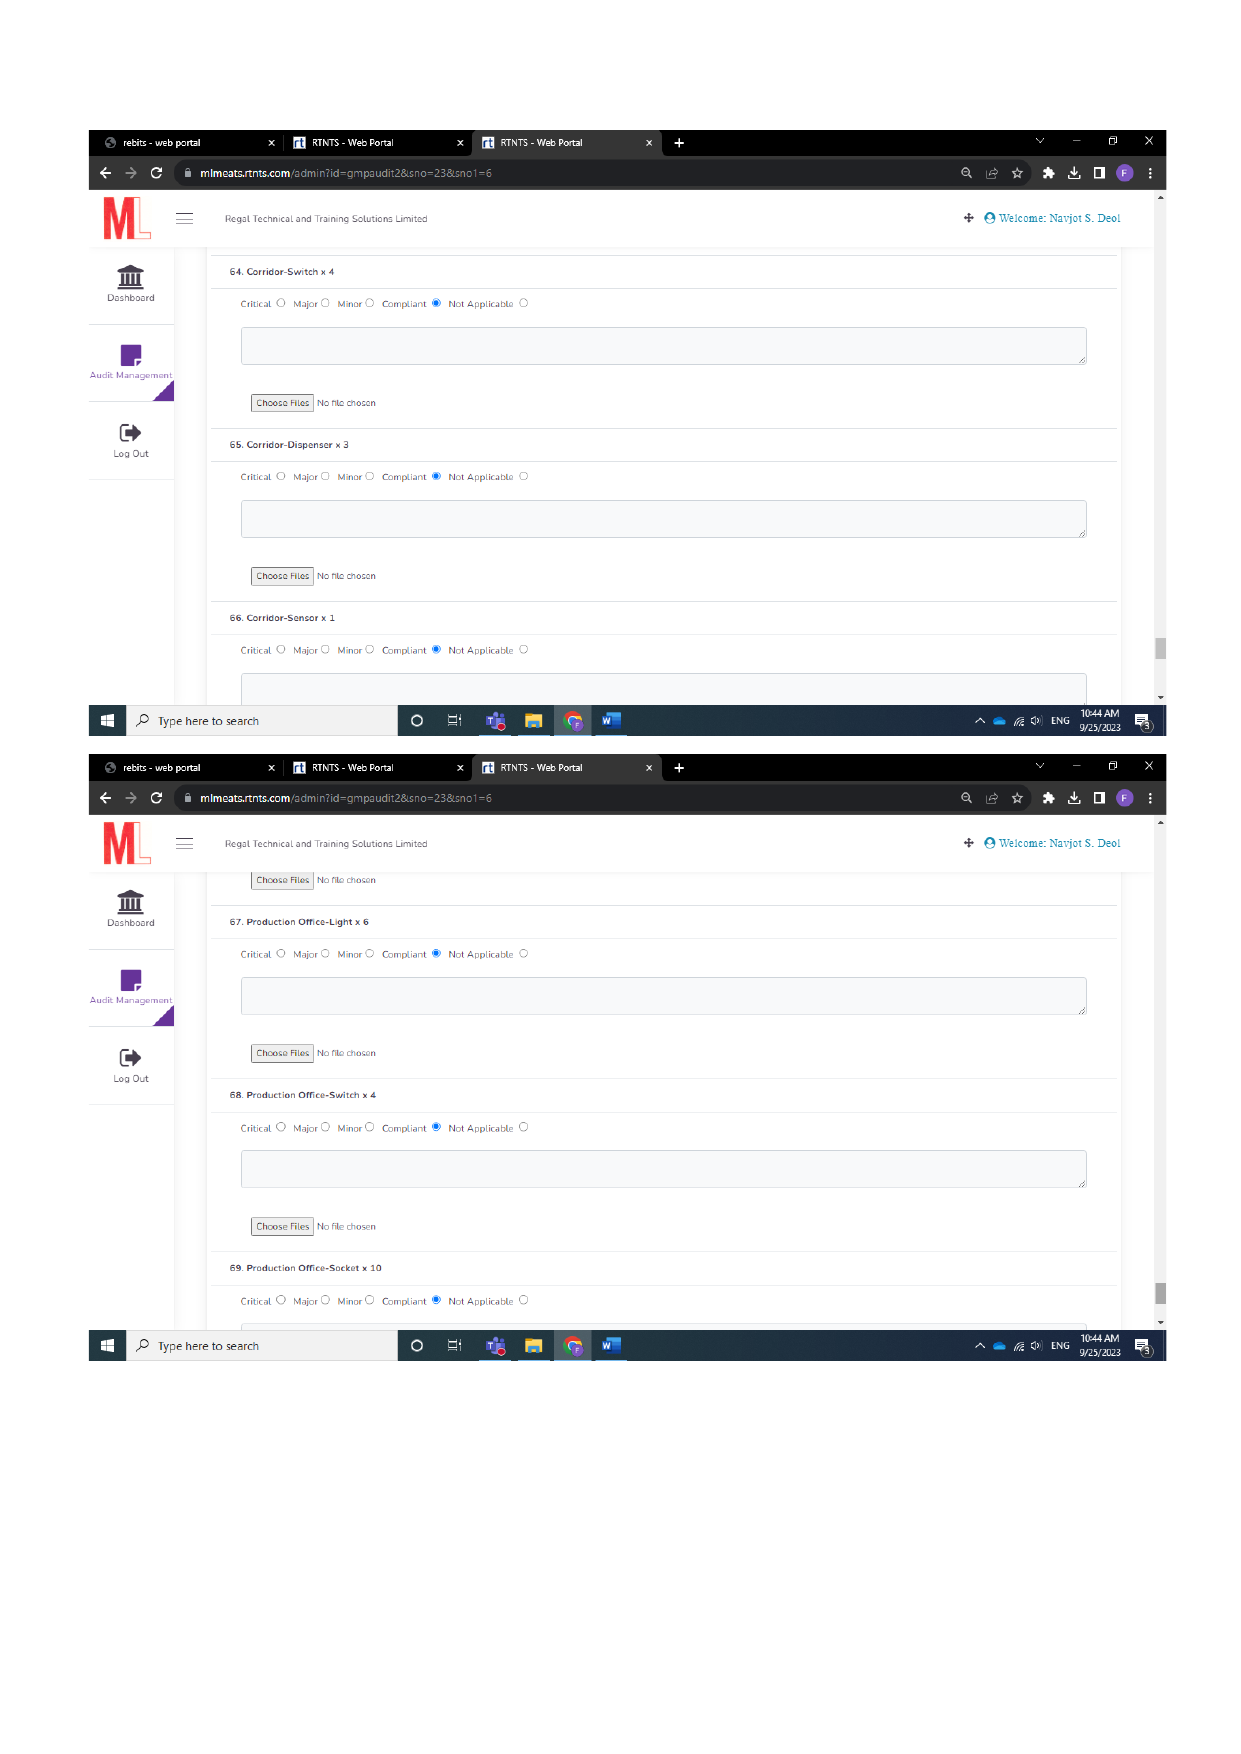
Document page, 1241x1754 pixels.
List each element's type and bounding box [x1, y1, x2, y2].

picture [88, 130, 1167, 736]
picture [88, 754, 1167, 1361]
